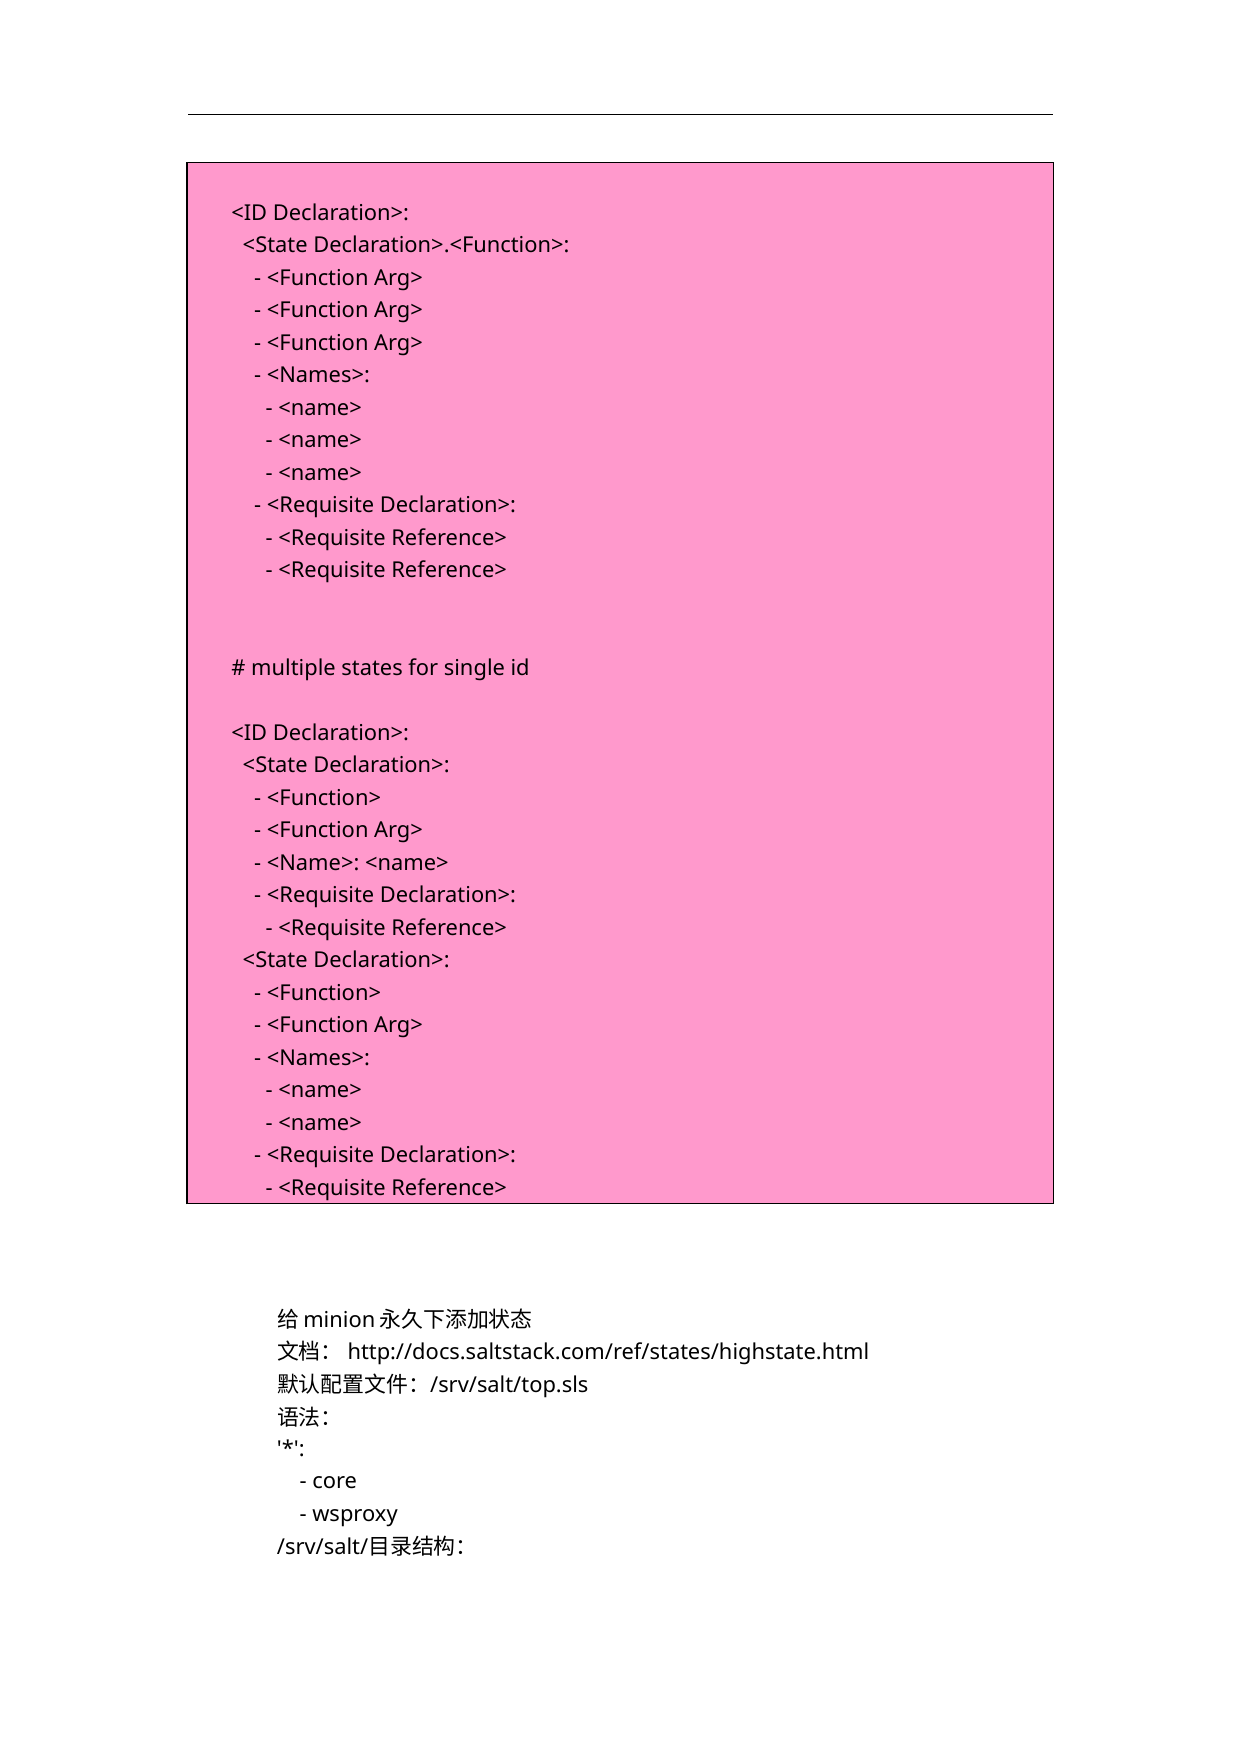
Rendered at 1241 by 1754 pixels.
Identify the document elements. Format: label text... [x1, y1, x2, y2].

text - <Function> [188, 976, 1053, 1008]
text - <Requisite Reference> [188, 521, 1053, 553]
text - <Name>: <name> [188, 846, 1053, 878]
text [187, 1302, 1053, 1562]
text - <Function Arg> [188, 261, 1053, 293]
text - <Requisite Reference> [188, 553, 1053, 586]
text - <name> [188, 456, 1053, 488]
text - <Requisite Reference> [188, 911, 1053, 943]
text - <name> [188, 423, 1053, 456]
text - <Function> [188, 781, 1053, 813]
text - <Requisite Declaration>: [188, 488, 1053, 521]
text - <Function Arg> [188, 326, 1053, 358]
text # multiple states for single id [188, 651, 1053, 683]
text - <name> [188, 391, 1053, 423]
text - <Function Arg> [188, 293, 1053, 326]
text <State Declaration>: [188, 943, 1053, 976]
text <State Declaration>.<Function>: [188, 228, 1053, 261]
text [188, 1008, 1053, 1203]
text <ID Declaration>: [188, 196, 1053, 228]
text - <Names>: [188, 358, 1053, 391]
text <ID Declaration>: [188, 716, 1053, 748]
text <State Declaration>: [188, 748, 1053, 781]
text - <Function Arg> [188, 813, 1053, 846]
text - <Requisite Declaration>: [188, 878, 1053, 911]
